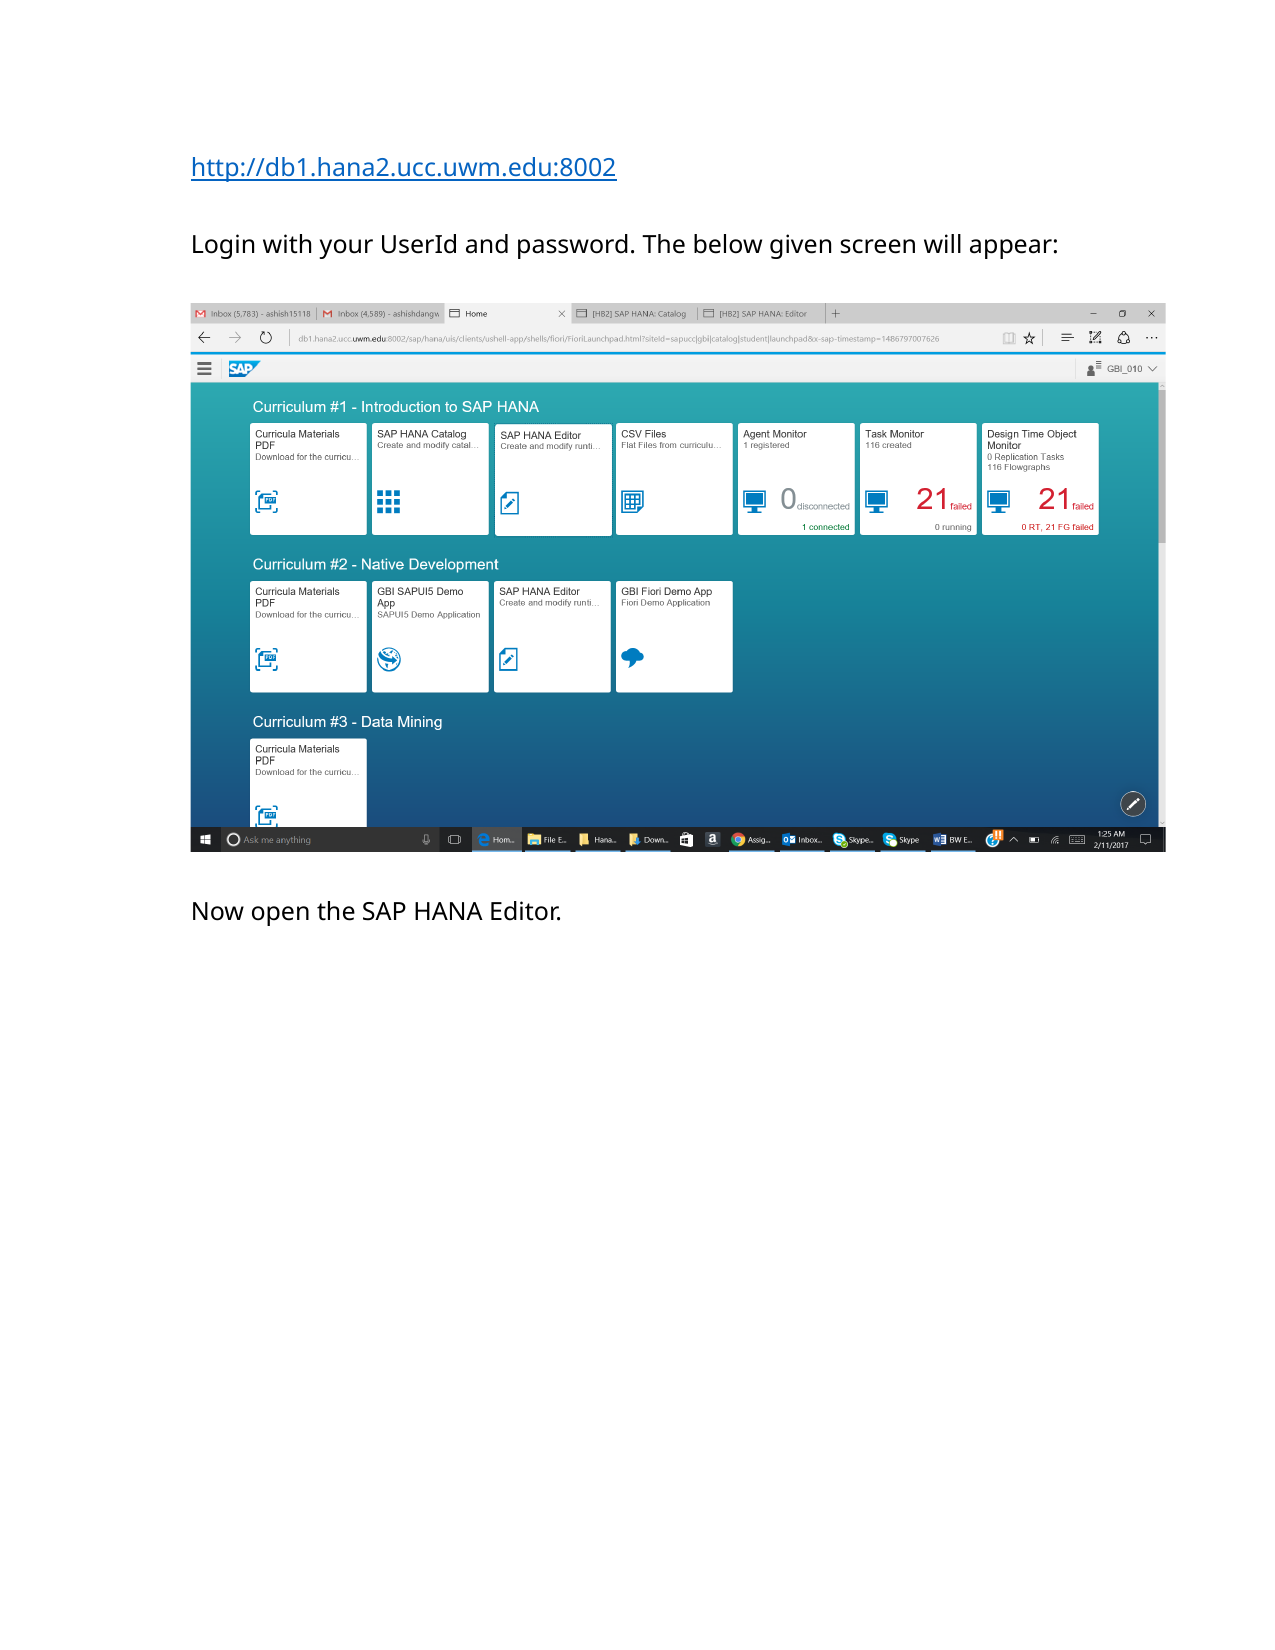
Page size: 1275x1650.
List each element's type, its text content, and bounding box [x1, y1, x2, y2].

picture [190, 303, 1166, 351]
picture [190, 355, 1166, 852]
list Now open the SAP HANA Editor. [191, 894, 1125, 928]
list http://db1.hana2.ucc.uwm.edu:8002 [191, 150, 1125, 184]
list Login with your UserId and password. The below given screen will appear: [191, 227, 1125, 261]
